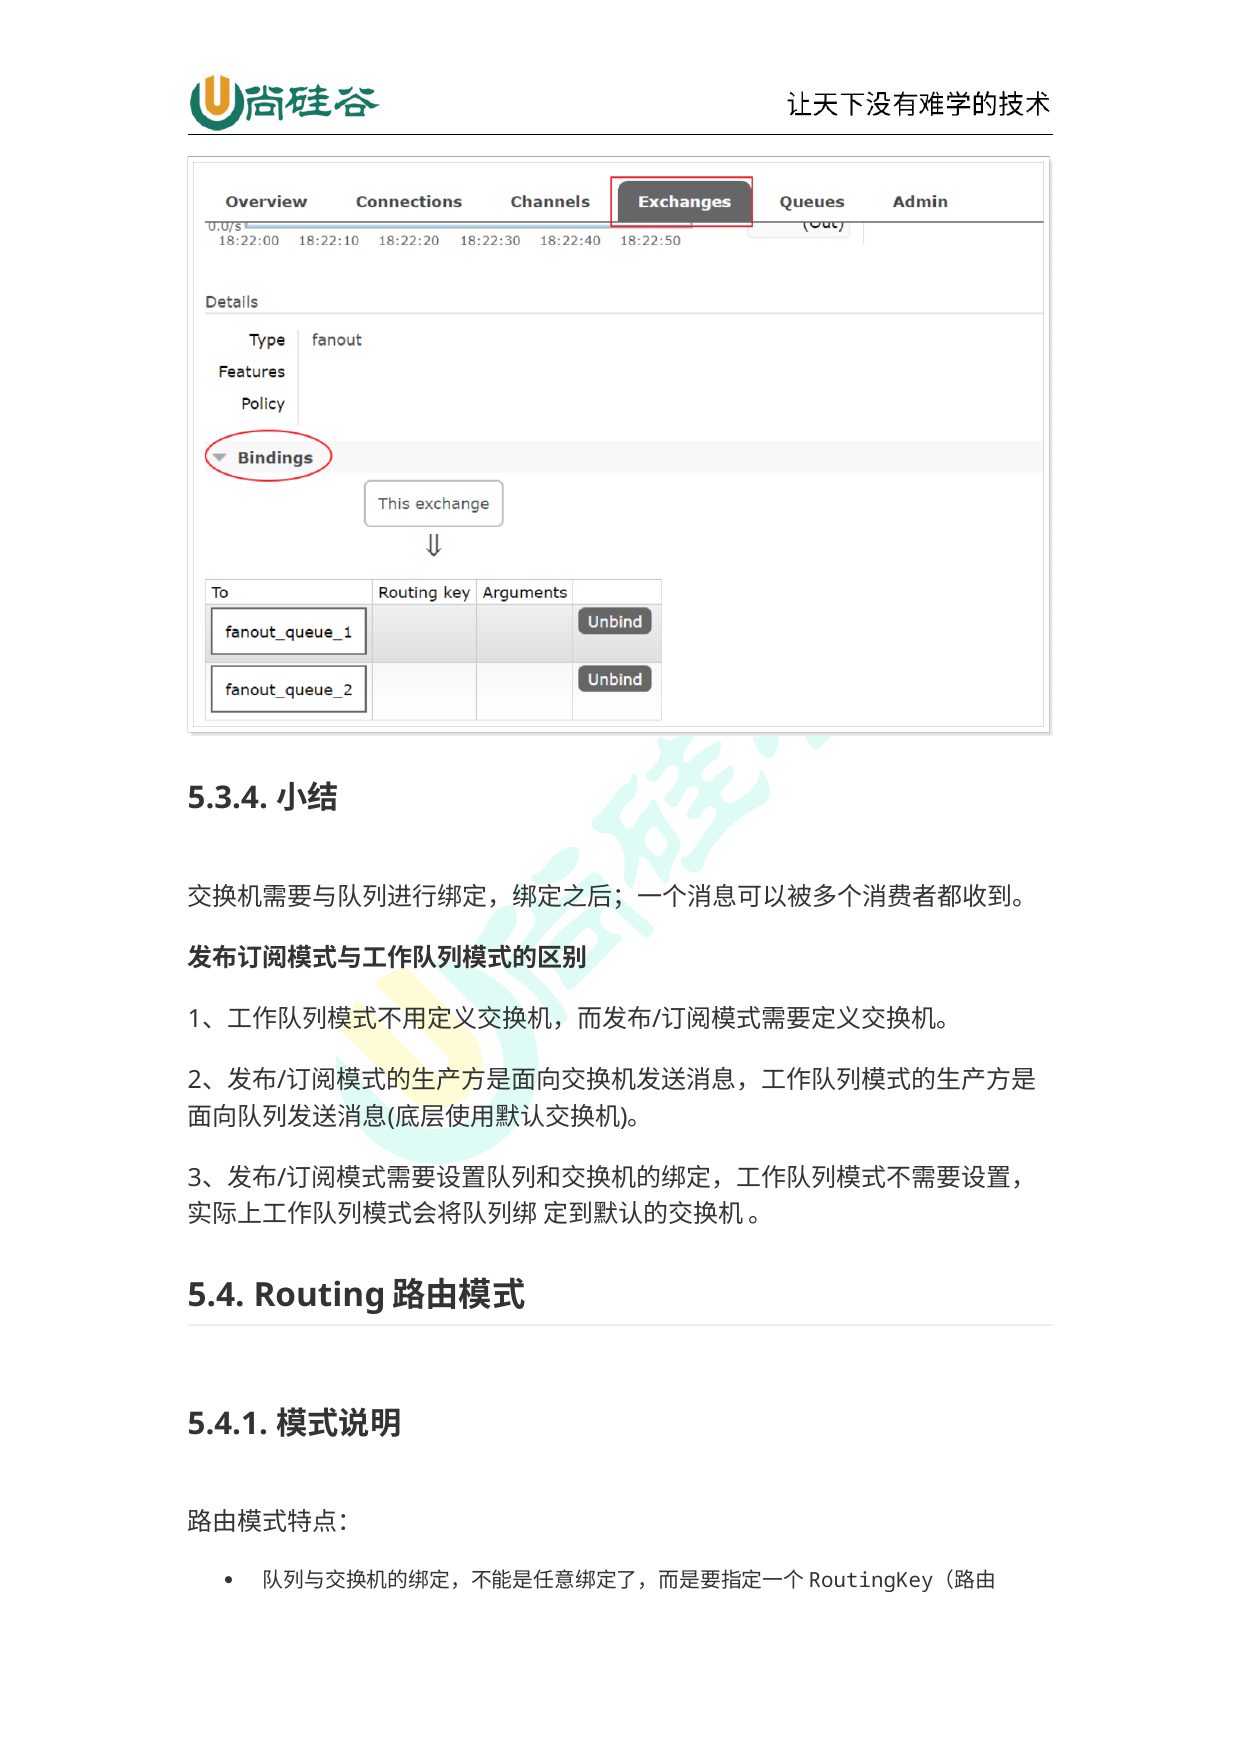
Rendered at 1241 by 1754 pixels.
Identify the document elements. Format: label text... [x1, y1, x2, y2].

text 发布订阅模式与工作队列模式的区别 [187, 937, 1053, 974]
subtitle 5.4. Routing路由模式 [187, 1267, 1053, 1326]
subtitle 5.3.4. 小结 [187, 773, 1053, 818]
picture [187, 73, 1053, 132]
text 3、发布/订阅模式需要设置队列和交换机的绑定，工作队列模式不需要设置，实际上工作队列模式会将队列绑 定到默认的交换机 。 [187, 1157, 1053, 1230]
text 交换机需要与队列进行绑定，绑定之后；一个消息可以被多个消费者都收到。 [187, 876, 1053, 912]
text 2、发布/订阅模式的生产方是面向交换机发送消息，工作队列模式的生产方是面向队列发送消息(底层使用默认交换机)。 [187, 1060, 1053, 1132]
text 1、工作队列模式不用定义交换机，而发布/订阅模式需要定义交换机。 [187, 999, 1053, 1035]
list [225, 1563, 1053, 1593]
subtitle 5.4.1. 模式说明 [187, 1398, 1053, 1443]
picture [187, 156, 1053, 736]
text 路由模式特点： [187, 1502, 1053, 1538]
